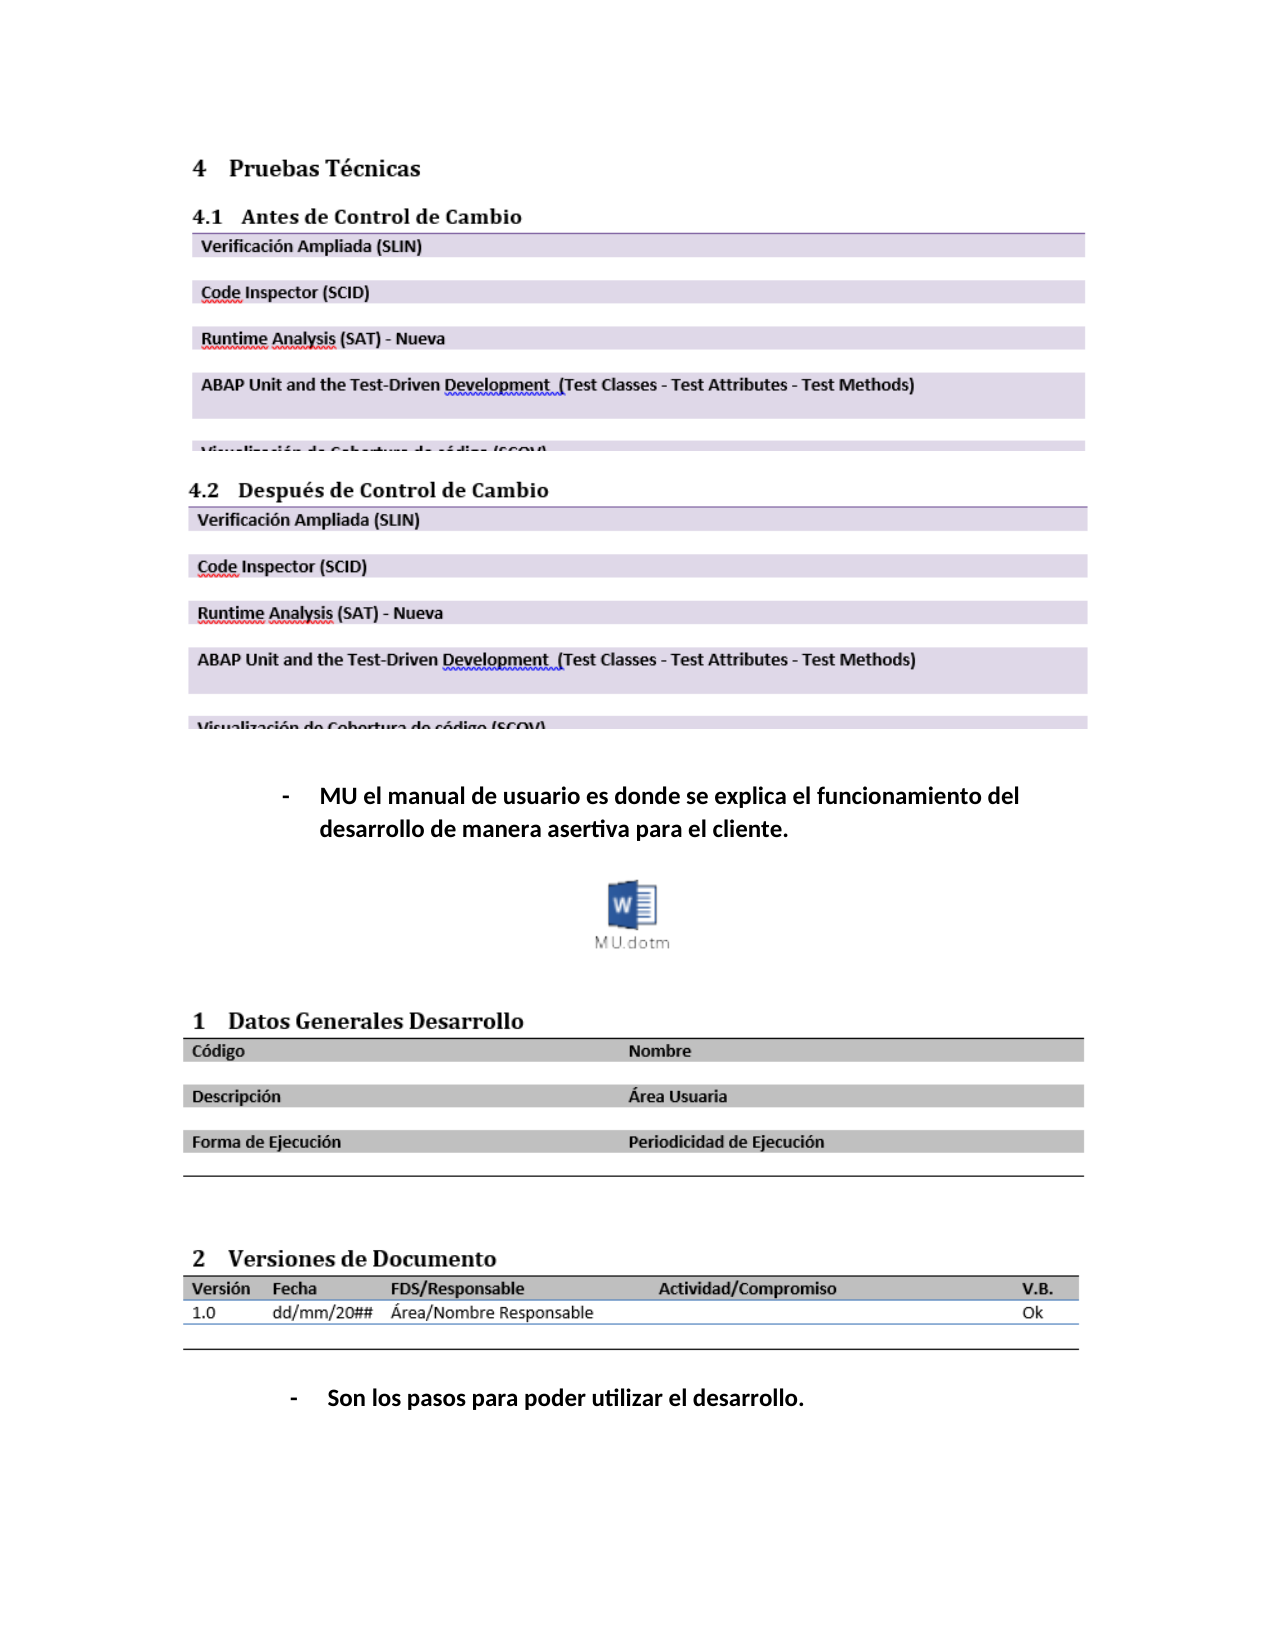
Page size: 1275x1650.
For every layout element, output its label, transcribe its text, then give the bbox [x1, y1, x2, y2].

picture [177, 469, 1098, 729]
picture [177, 1001, 1098, 1364]
list Son los pasos para poder utilizar el desarrollo. [290, 1382, 1098, 1412]
list MU el manual de usuario es donde se explica el funcionamiento del desarrollo de manera asertiva para el cliente. [282, 780, 1098, 843]
picture [177, 147, 1098, 451]
